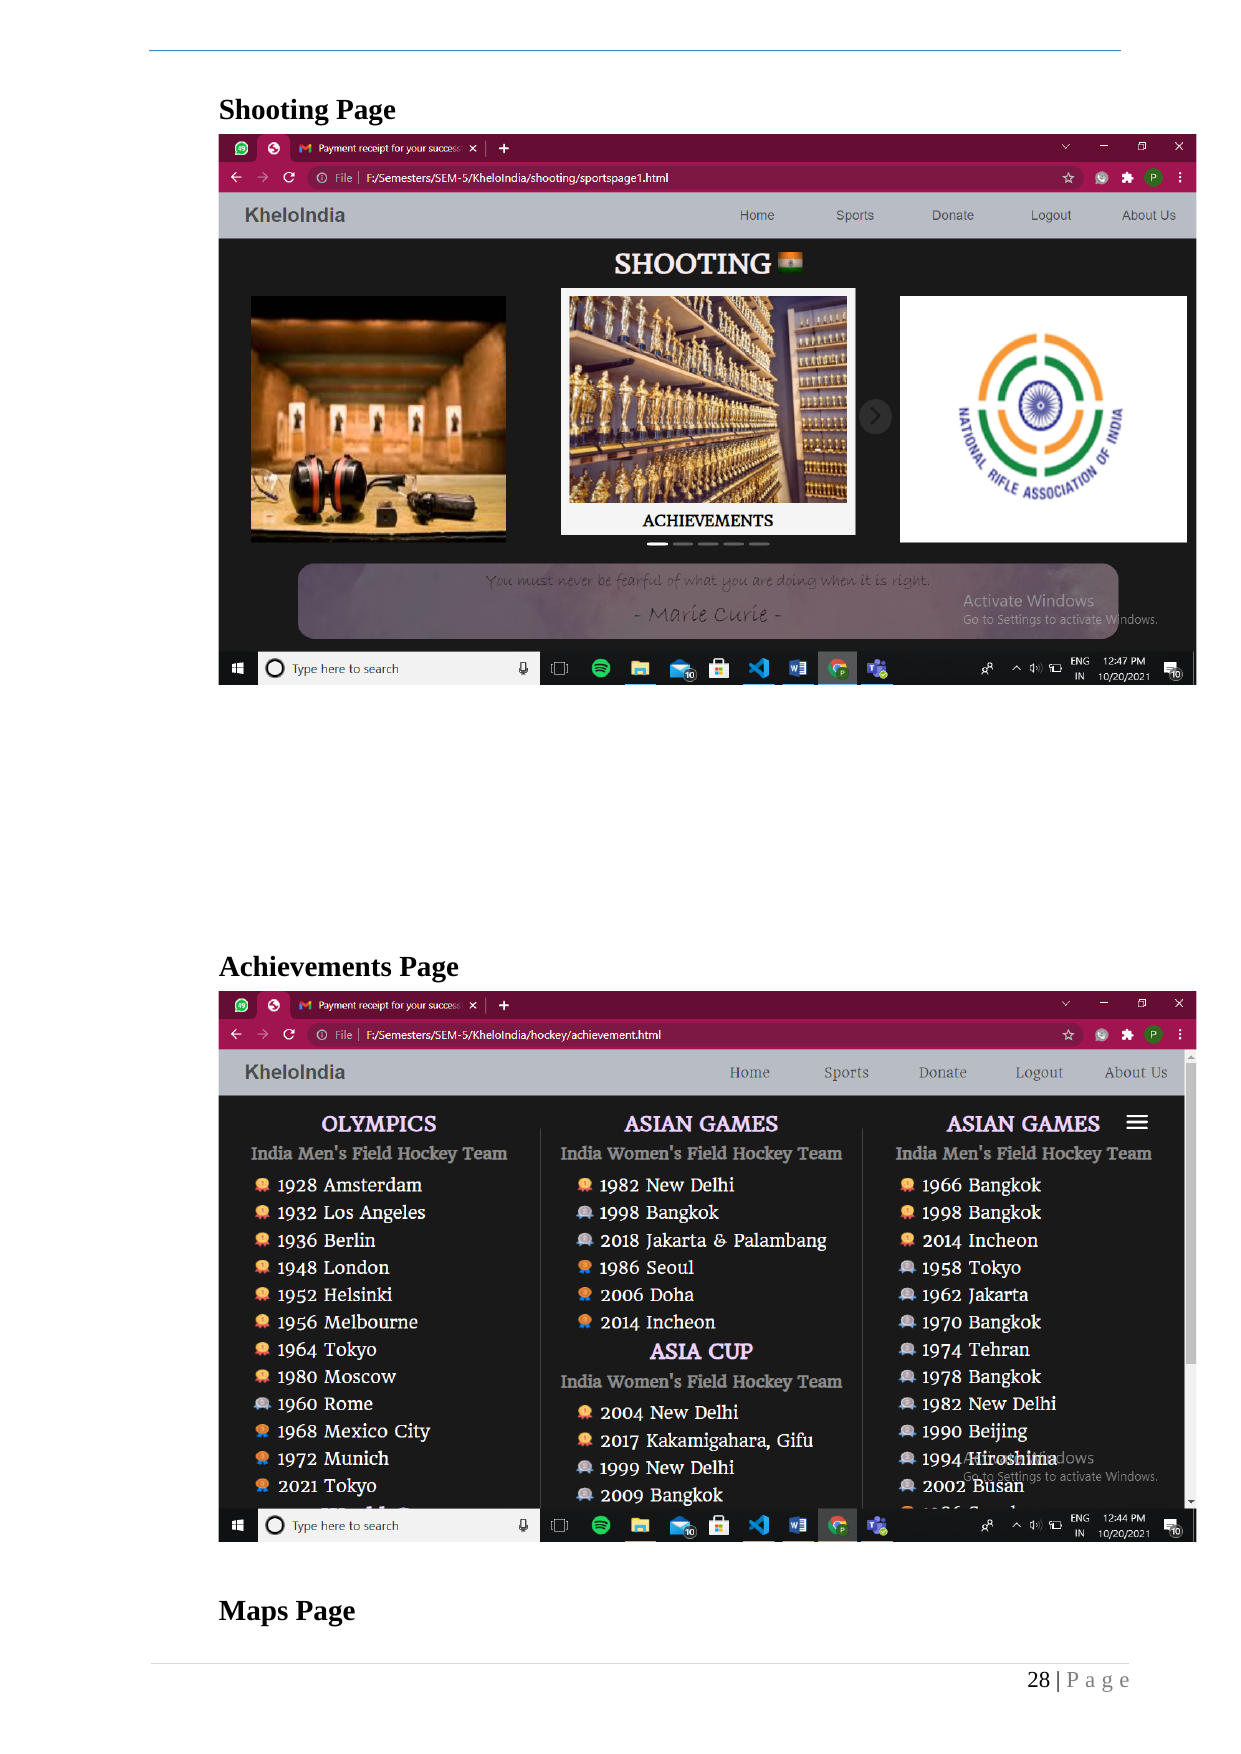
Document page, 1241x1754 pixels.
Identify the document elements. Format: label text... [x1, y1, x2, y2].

subtitle Achievements Page [218, 949, 1129, 983]
subtitle Shooting Page [218, 92, 1129, 126]
subtitle Maps Page [218, 1593, 1129, 1627]
picture [218, 134, 1197, 685]
picture [218, 991, 1197, 1542]
